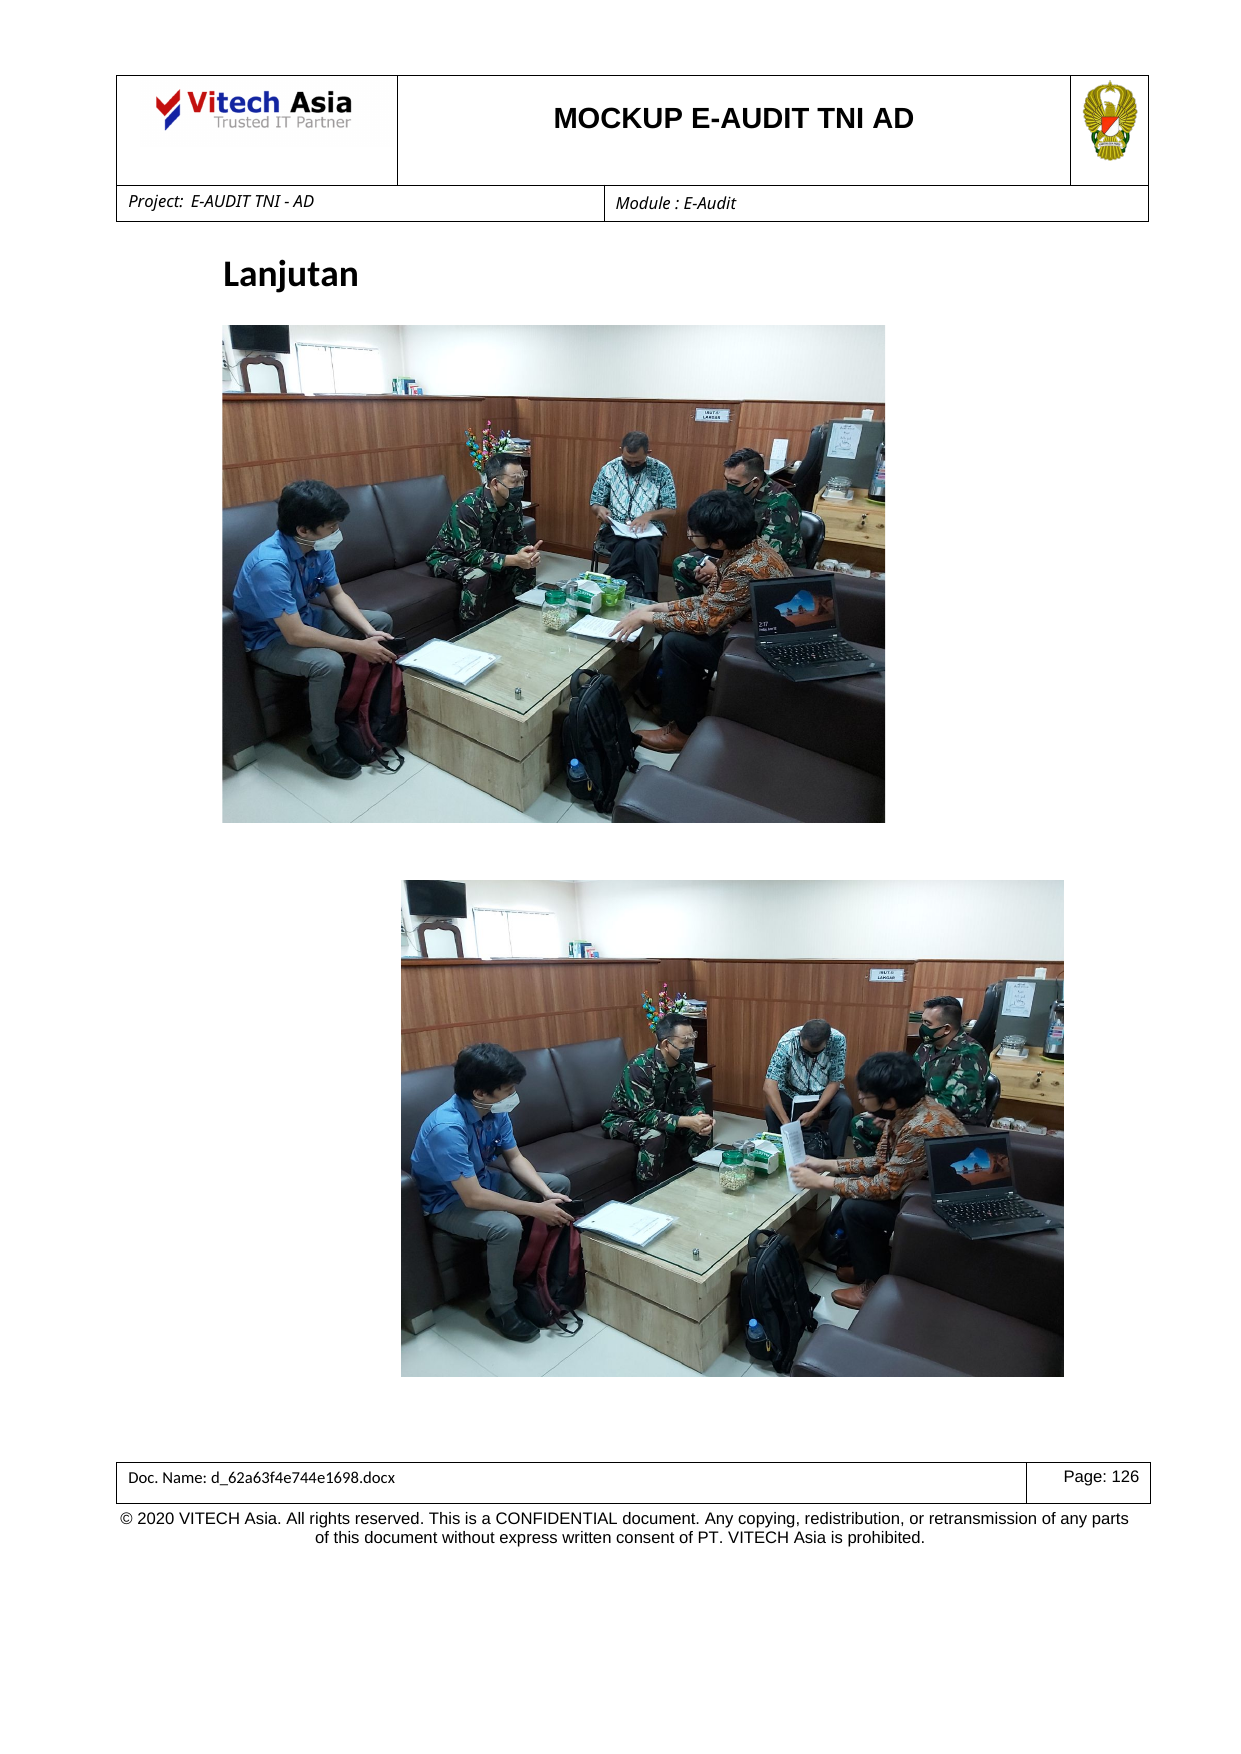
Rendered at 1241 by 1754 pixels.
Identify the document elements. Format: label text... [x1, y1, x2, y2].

picture [222, 325, 886, 823]
text Lanjutan [223, 250, 1135, 296]
picture [139, 76, 395, 147]
picture [401, 880, 1064, 1377]
picture [1075, 77, 1144, 164]
